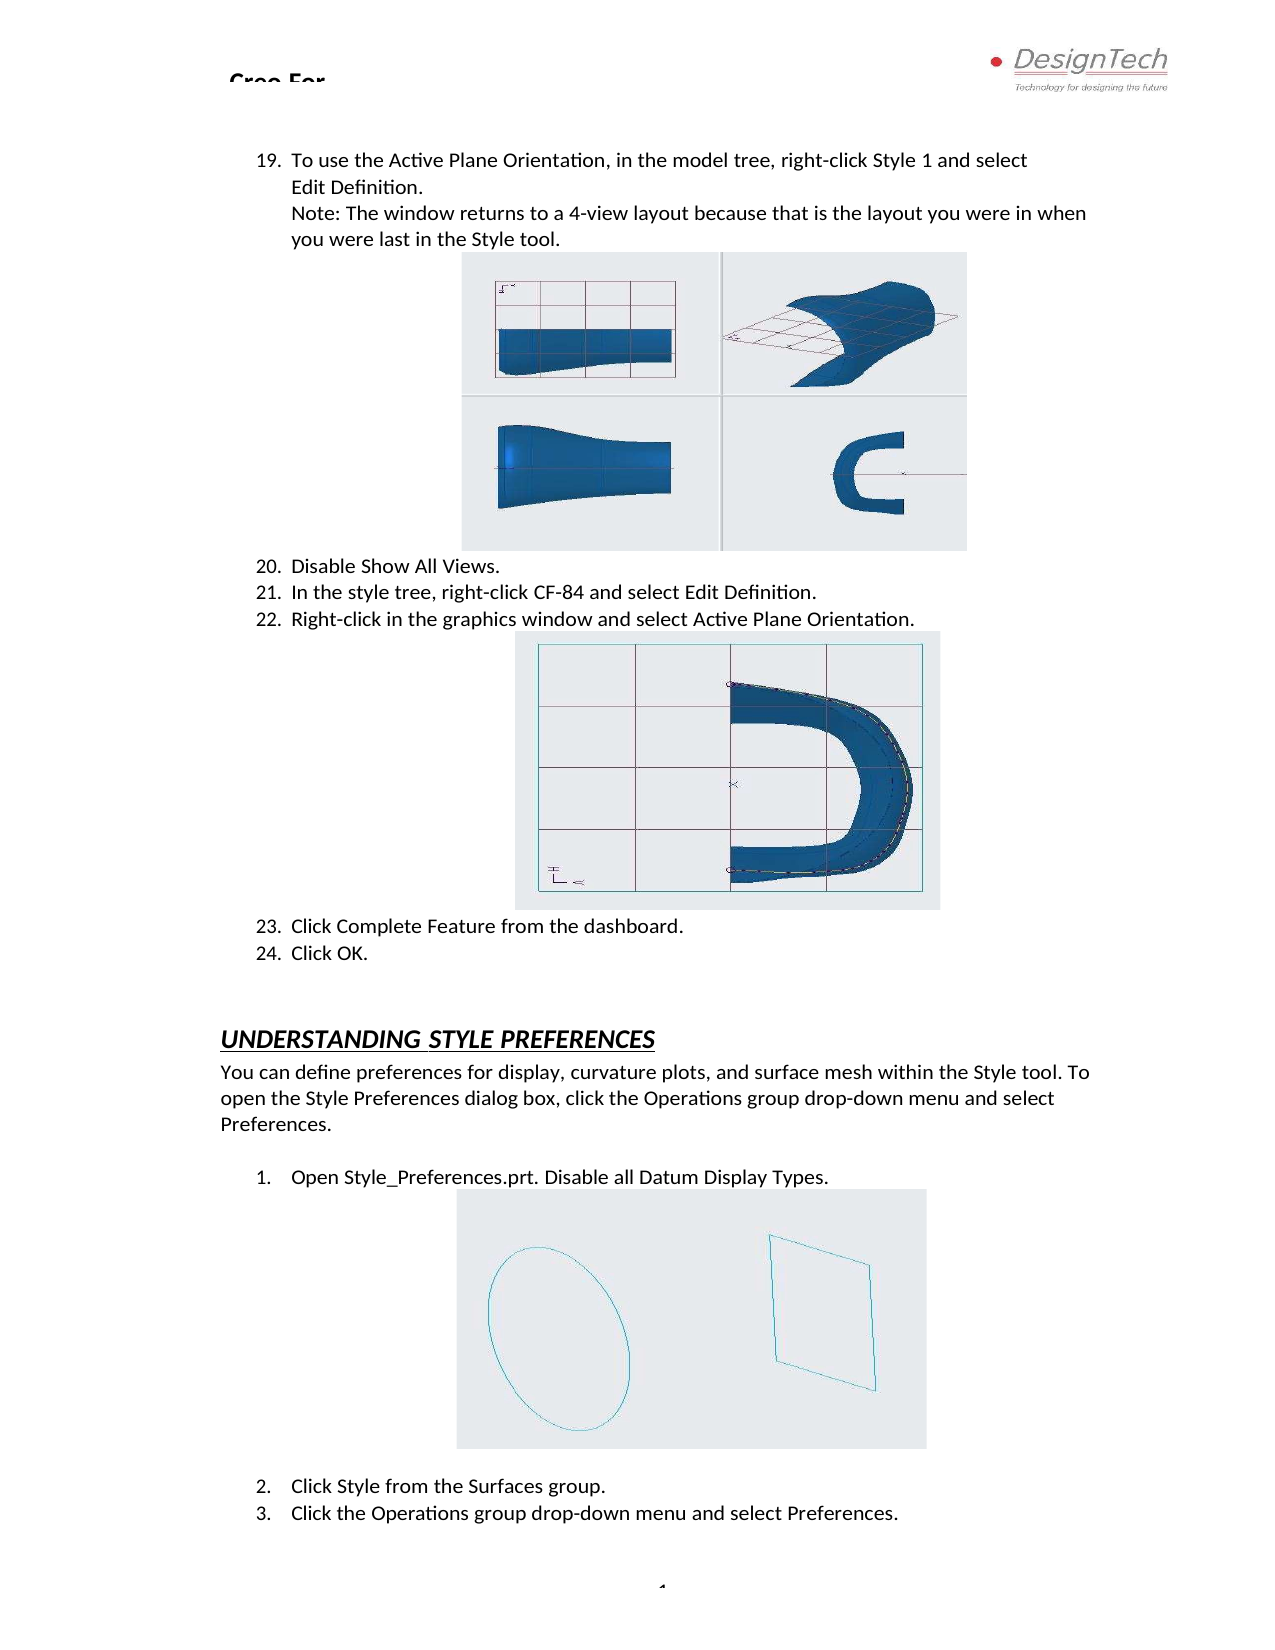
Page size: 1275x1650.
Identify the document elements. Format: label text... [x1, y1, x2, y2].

text You can define preferences for display, curvature plots, and surface mesh within the Style tool. To open the Style Preferences dialog box, click the Operations group drop-down menu and select Preferences. [220, 1059, 1108, 1137]
list To use the Active Plane Orientation, in the model tree, right-click Style 1 and select Edit Definition. [256, 148, 1054, 199]
list Click OK. [256, 940, 1231, 965]
subtitle UNDERSTANDING STYLE PREFERENCES [220, 1022, 1231, 1056]
list Click Complete Feature from the dashboard. [256, 914, 1231, 939]
list Open Style_Preferences.prt. Disable all Datum Display Types. [256, 1164, 1231, 1189]
picture [515, 631, 941, 910]
picture [461, 252, 967, 551]
text Note: The window returns to a 4-view layout because that is the layout you were in when you were last in the Style tool. [291, 200, 1100, 252]
list Click the Operations group drop-down menu and select Preferences. [256, 1500, 1231, 1525]
list Disable Show All Views. [256, 553, 1231, 578]
list Click Style from the Surfaces group. [256, 1474, 1231, 1499]
list Right-click in the graphics window and select Active Plane Orientation. [256, 606, 1231, 631]
picture [456, 1189, 927, 1449]
picture [990, 47, 1168, 92]
list In the style tree, right-click CF-84 and select Edit Definition. [256, 579, 1231, 605]
